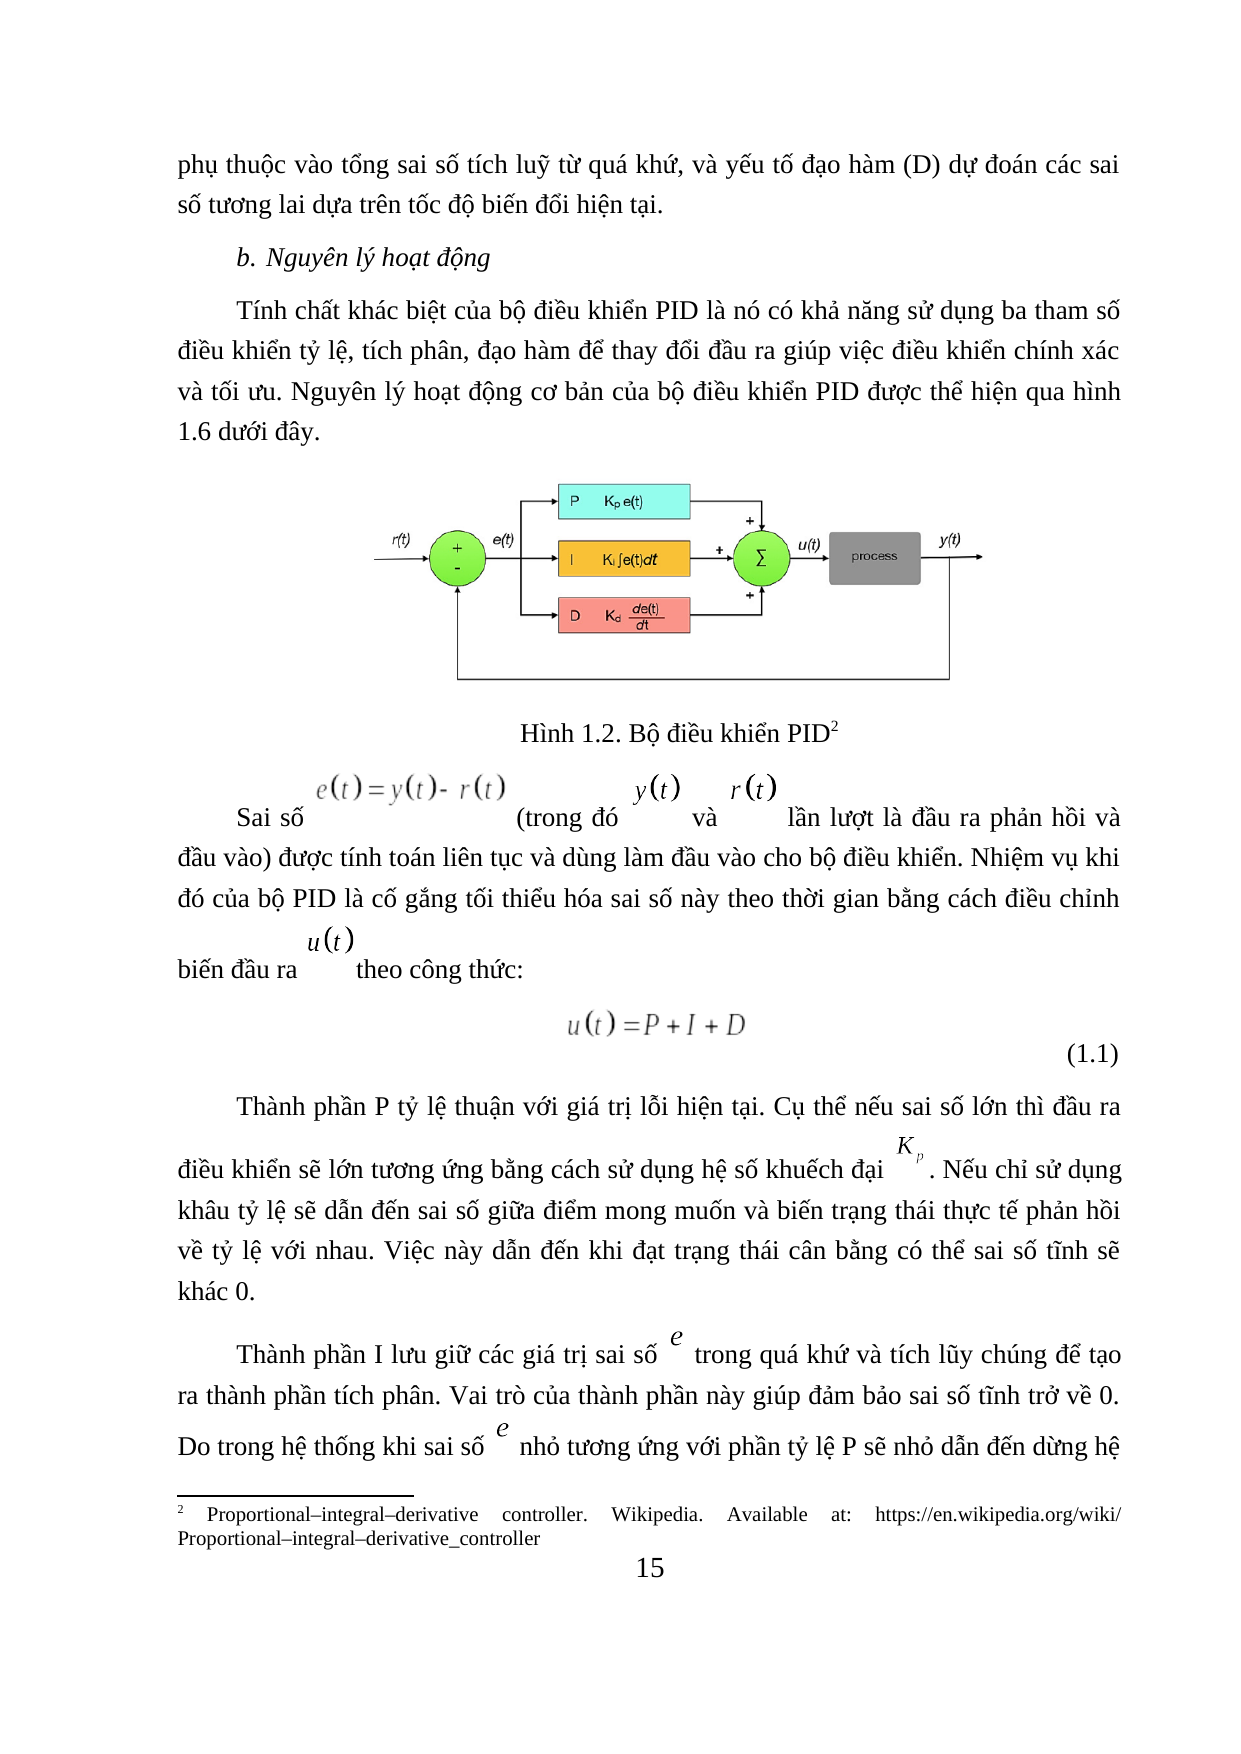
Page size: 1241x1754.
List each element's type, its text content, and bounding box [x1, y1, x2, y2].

text Hình 1.2. Bộ điều khiển PID [177, 717, 1122, 748]
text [177, 1328, 1122, 1461]
list Nguyên lý hoạt động [177, 241, 1122, 272]
text Sai số (trong đó và lần lượt là đầu ra phản hồi và đầu vào) được tính toán liên tục và dùng làm đầu vào cho bộ điều khiển. Nhiệm vụ khi đó của bộ PID là cố gắng tối thiểu hóa sai số này theo thời gian bằng cách điều chỉnh biến đầu ra theo công thức: [177, 770, 1122, 984]
text Tính chất khác biệt của bộ điều khiển PID là nó có khả năng sử dụng ba tham số điều khiển tỷ lệ, tích phân, đạo hàm để thay đổi đầu ra giúp việc điều khiển chính xác và tối ưu. Nguyên lý hoạt động cơ bản của bộ điều khiển PID được thể hiện qua hình 1.6 dưới đây. [177, 294, 1122, 446]
text Thành phần P tỷ lệ thuận với giá trị lỗi hiện tại. Cụ thể nếu sai số lớn thì đầu ra điều khiển sẽ lớn tương ứng bằng cách sử dụng hệ số khuếch đại . Nếu chỉ sử dụng khâu tỷ lệ sẽ dẫn đến sai số giữa điểm mong muốn và biến trạng thái thực tế phản hồi về tỷ lệ với nhau. Việc này dẫn đến khi đạt trạng thái cân bằng có thể sai số tĩnh sẽ khác 0. [177, 1090, 1122, 1306]
picture [366, 468, 993, 695]
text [177, 148, 1122, 219]
text (1.1) [177, 1006, 1122, 1068]
